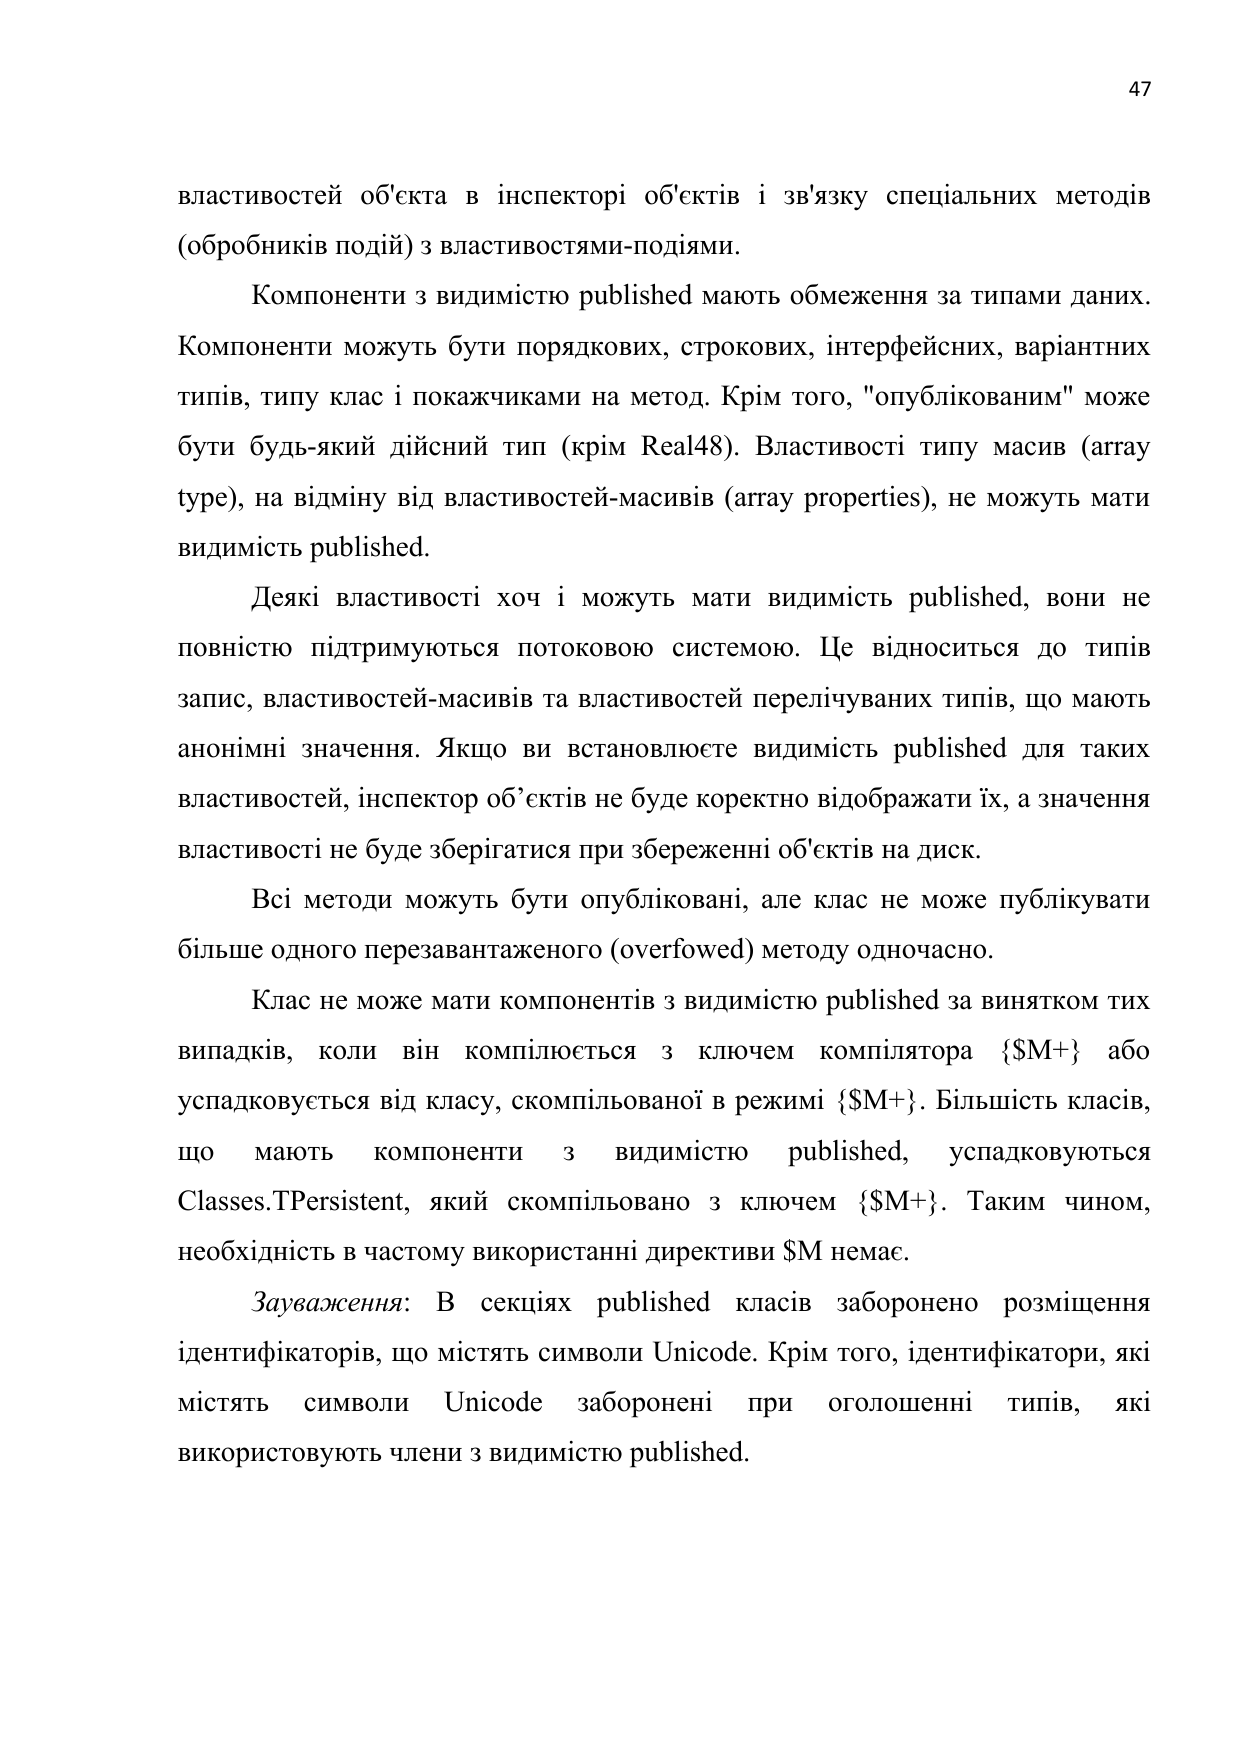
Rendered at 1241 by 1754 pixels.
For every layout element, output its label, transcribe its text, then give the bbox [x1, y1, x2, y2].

text Деякі властивості хоч і можуть мати видимість published, вони не повністю підтримуються потоковою системою. Це відноситься до типів запис, властивостей-масивів та властивостей перелічуваних типів, що мають анонімні значення. Якщо ви встановлюєте видимість published для таких властивостей, інспектор об’єктів не буде коректно відображати їх, а значення властивості не буде зберігатися при збереженні об'єктів на диск. [177, 579, 1152, 864]
text Компоненти з видимістю published мають обмеження за типами даних. Компоненти можуть бути порядкових, строкових, інтерфейсних, варіантних типів, типу клас і покажчиками на метод. Крім того, "опублікованим" може бути будь-який дійсний тип (крім Real48). Властивості типу масив (array type), на відміну від властивостей-масивів (array properties), не можуть мати видимість published. [177, 277, 1152, 562]
text Зауваження: В секціях published класів заборонено розміщення ідентифікаторів, що містять символи Unicode. Крім того, ідентифікатори, які містять символи Unicode заборонені при оголошенні типів, які використовують члени з видимістю published. [177, 1284, 1152, 1468]
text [177, 177, 1152, 261]
text Клас не може мати компонентів з видимістю published за винятком тих випадків, коли він компілюється з ключем компілятора {$M+} або успадковується від класу, скомпільованої в режимі {$M+}. Більшість класів, що мають компоненти з видимістю published, успадковуються Classes.TPersistent, який скомпільовано з ключем {$M+}. Таким чином, необхідність в частому використанні директиви $M немає. [177, 982, 1152, 1267]
text Всі методи можуть бути опубліковані, але клас не може публікувати більше одного перезавантаженого (overfowed) методу одночасно. [177, 881, 1152, 965]
